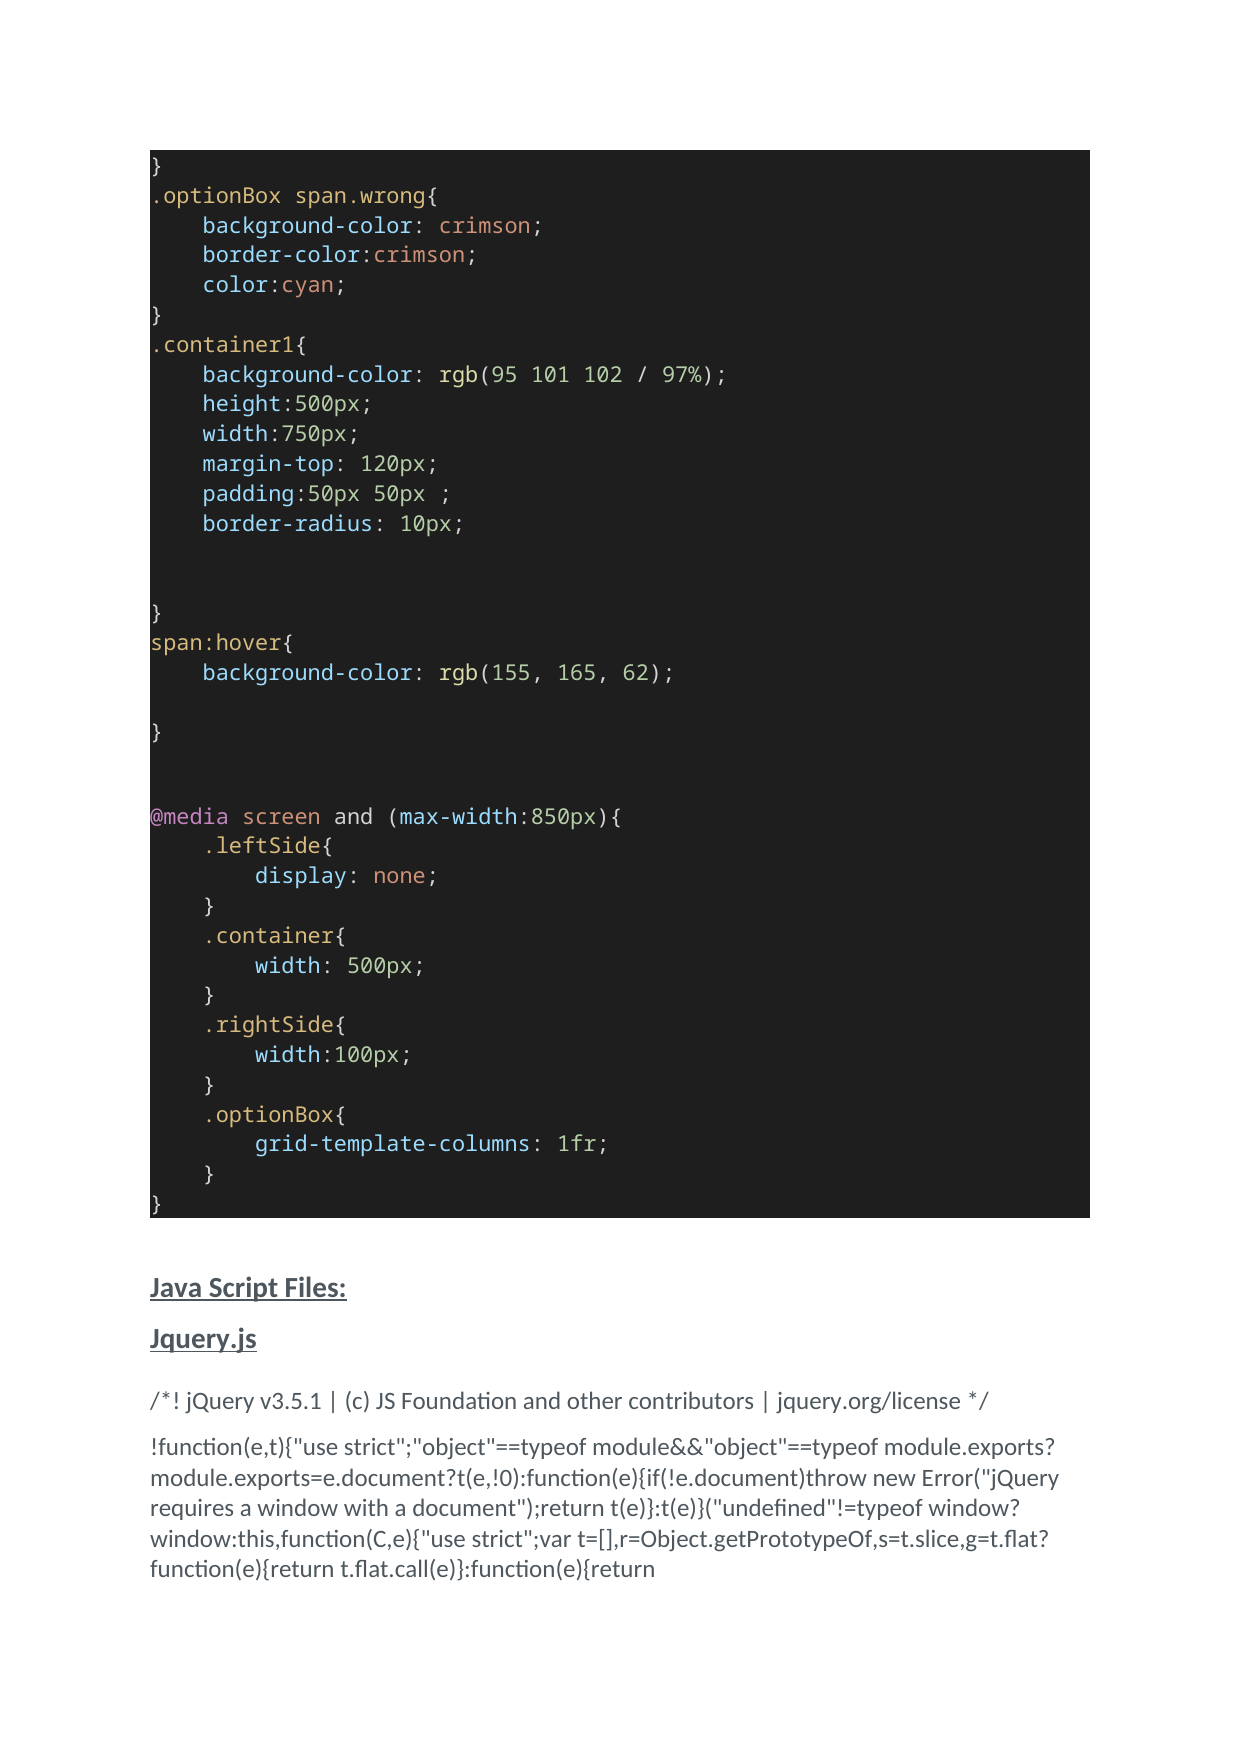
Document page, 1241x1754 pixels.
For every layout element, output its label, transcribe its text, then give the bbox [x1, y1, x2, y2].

text .container{ [150, 920, 1090, 949]
text border-color:crimson; [150, 239, 1090, 269]
text .rightSide{ [150, 1009, 1090, 1039]
text } [150, 597, 1090, 627]
text grid-template-columns: 1fr; [150, 1128, 1090, 1158]
text .leftSide{ [150, 830, 1090, 860]
text background-color: rgb(155, 165, 62); [150, 656, 1090, 686]
text border-radius: 10px; [150, 507, 1090, 537]
text Jquery.js [150, 1320, 1090, 1356]
text .optionBox{ [150, 1098, 1090, 1128]
text color:cyan; [150, 269, 1090, 299]
text } [150, 1188, 1090, 1218]
text background-color: crimson; [150, 209, 1090, 239]
text width: 500px; [150, 949, 1090, 979]
text } [150, 150, 1090, 180]
text width:750px; [150, 418, 1090, 448]
text .optionBox span.wrong{ [150, 180, 1090, 209]
text Java Script Files: [150, 1269, 1090, 1304]
text background-color: rgb(95 101 102 / 97%); [150, 358, 1090, 388]
text height:500px; [150, 388, 1090, 418]
text display: none; [150, 860, 1090, 890]
text } [150, 1069, 1090, 1098]
text @media screen and (max-width:850px){ [150, 801, 1090, 830]
text padding:50px 50px ; [150, 478, 1090, 507]
text } [150, 716, 1090, 746]
text } [150, 1158, 1090, 1188]
text } [150, 890, 1090, 920]
text } [150, 299, 1090, 329]
text margin-top: 120px; [150, 448, 1090, 478]
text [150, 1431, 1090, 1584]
text span:hover{ [150, 627, 1090, 656]
text /*! jQuery v3.5.1 | (c) JS Foundation and other contributors | jquery.org/license */ [150, 1385, 1090, 1416]
text width:100px; [150, 1039, 1090, 1069]
text .container1{ [150, 329, 1090, 358]
text } [150, 979, 1090, 1009]
